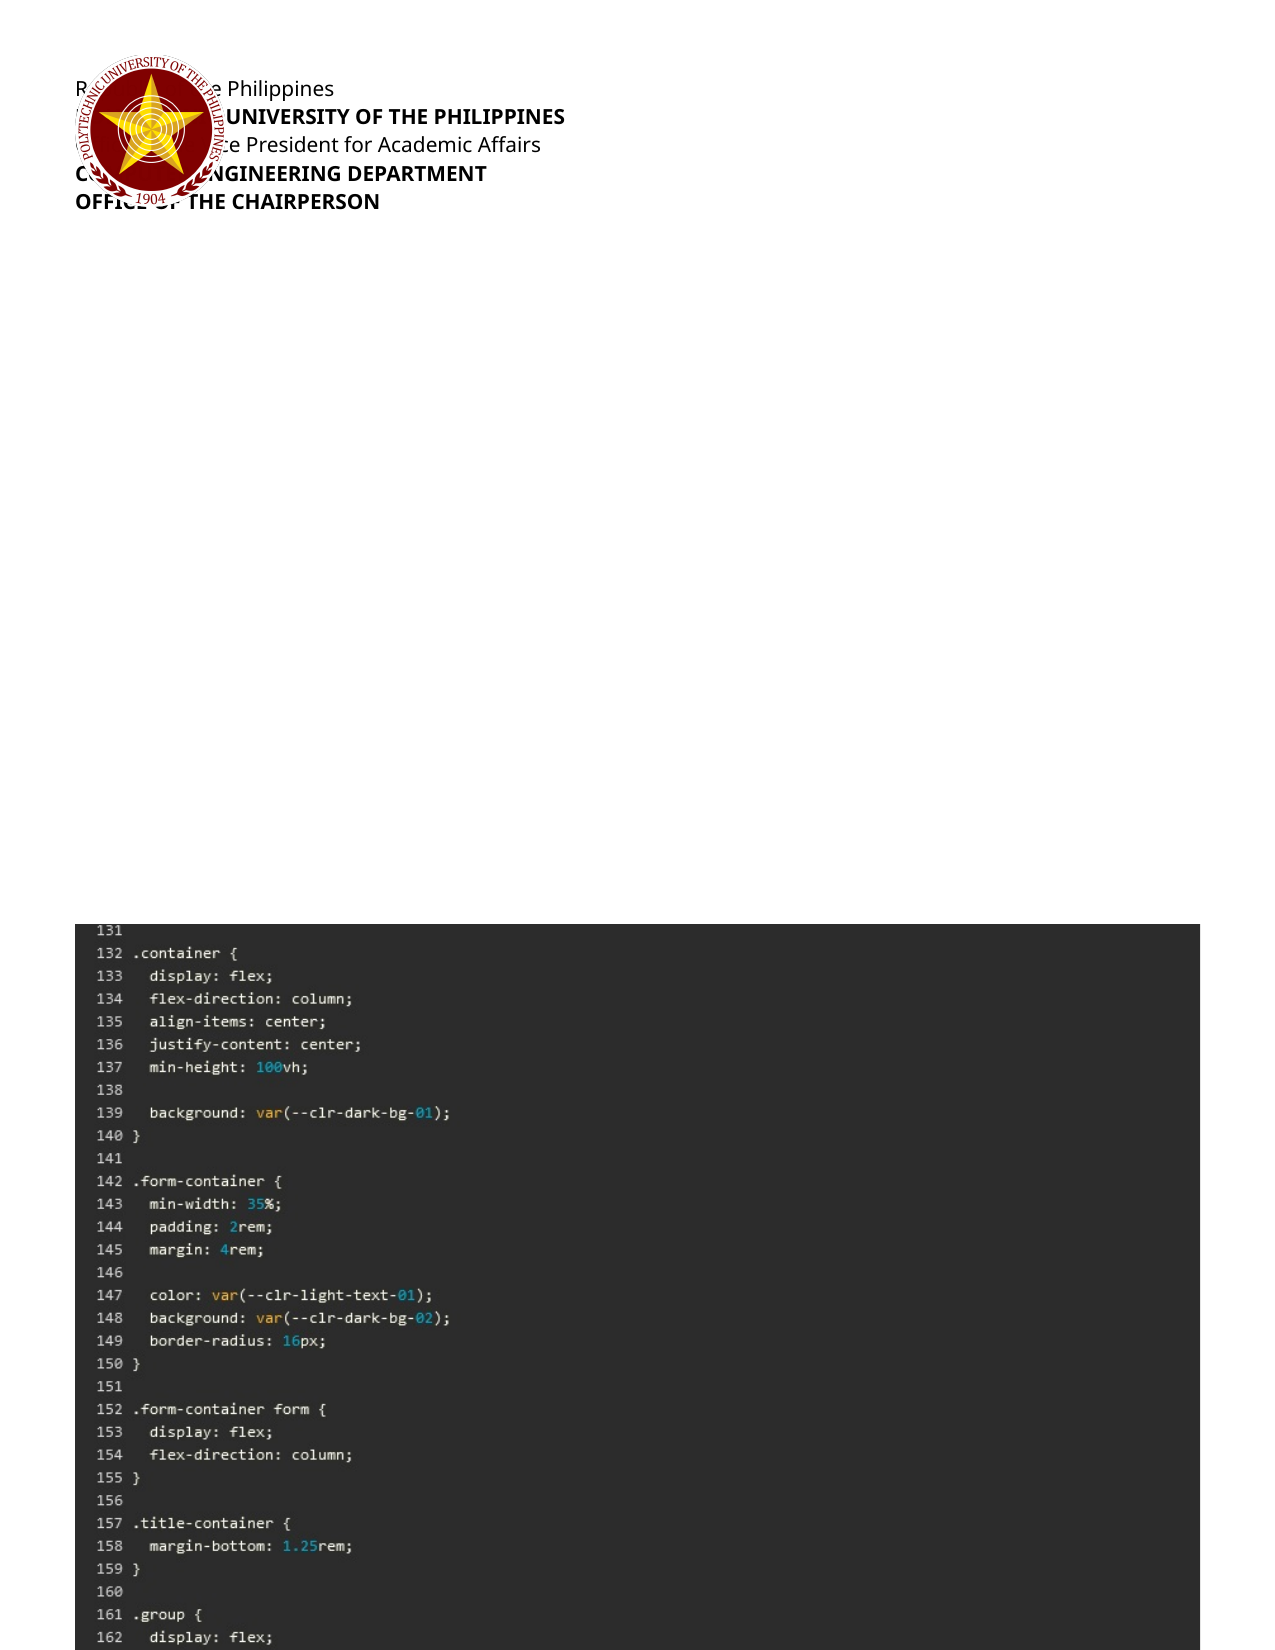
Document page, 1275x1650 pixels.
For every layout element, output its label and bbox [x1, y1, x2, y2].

picture [75, 924, 1200, 1650]
picture [75, 55, 226, 207]
